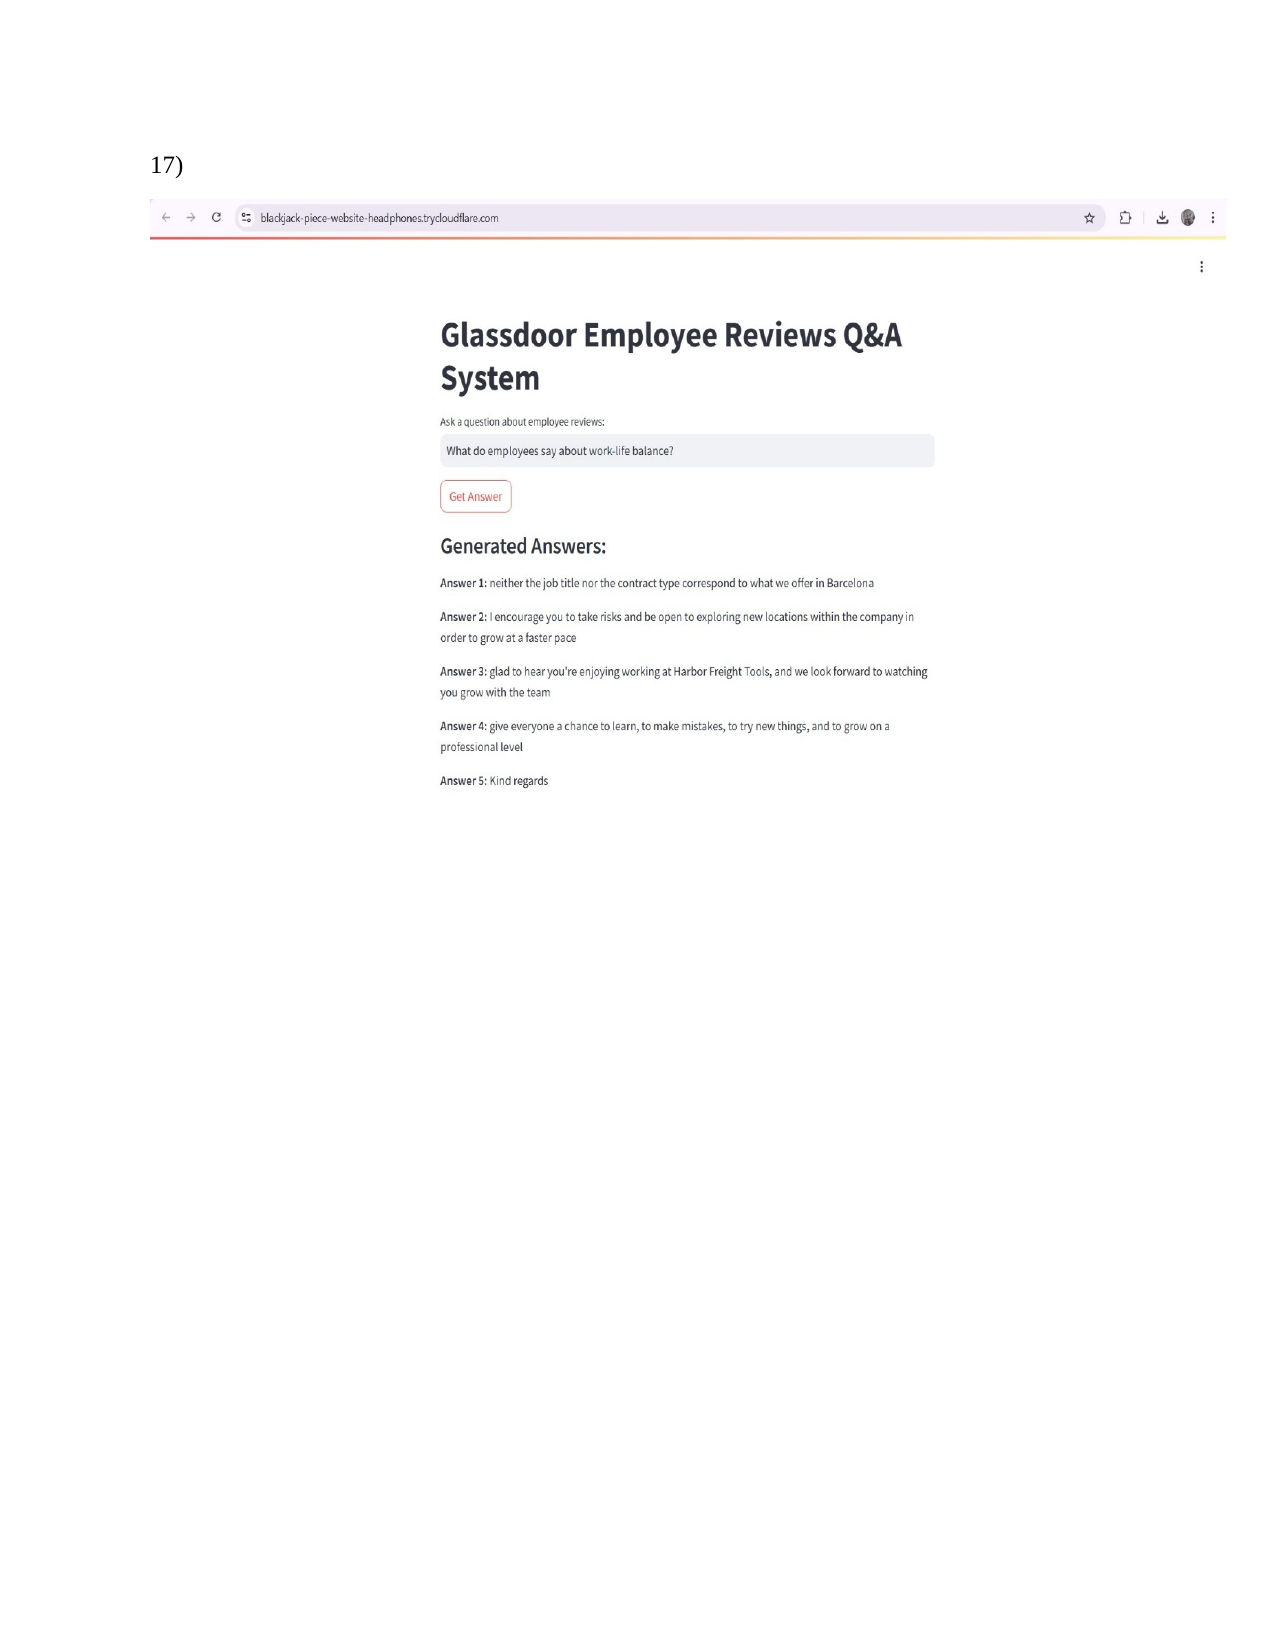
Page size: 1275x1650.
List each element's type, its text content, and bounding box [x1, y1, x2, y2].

text 17) [150, 150, 1125, 179]
picture [150, 199, 1227, 825]
